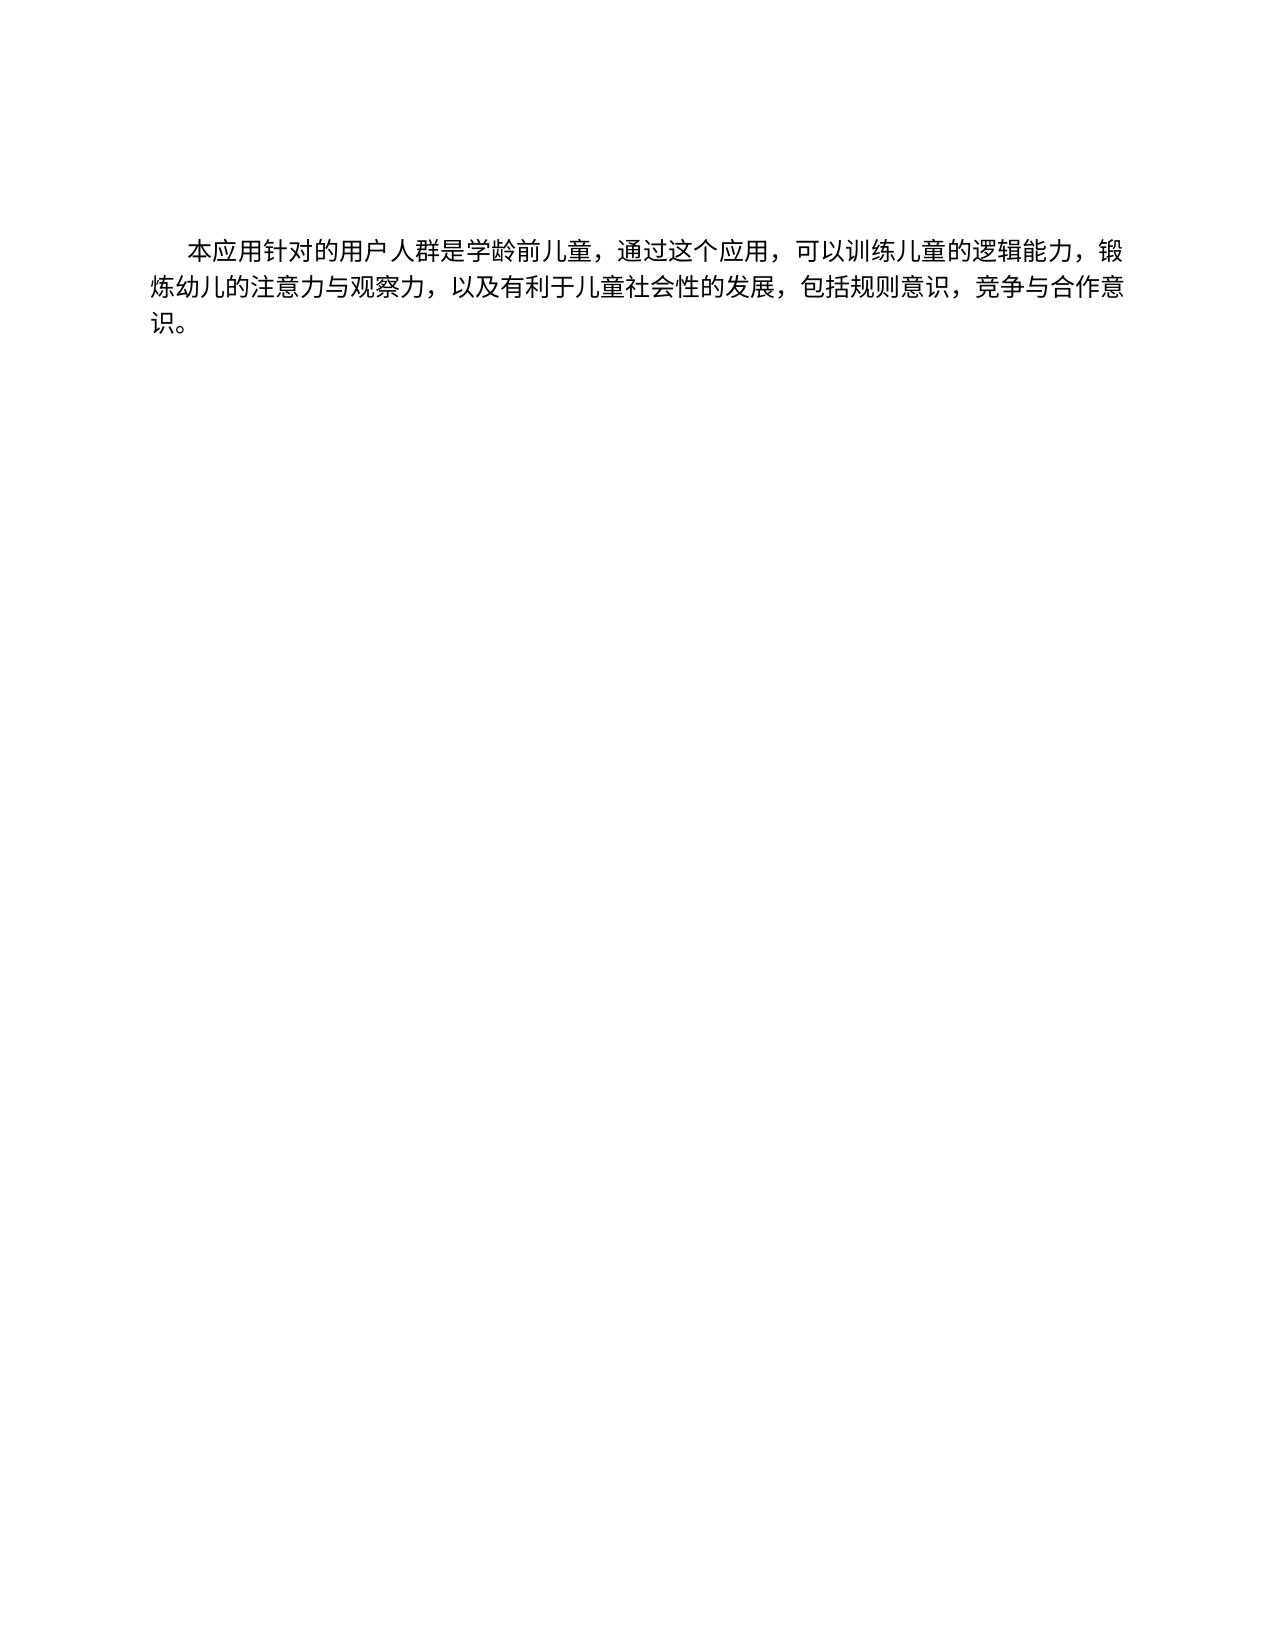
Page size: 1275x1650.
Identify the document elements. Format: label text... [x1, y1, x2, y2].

text 本应用针对的用户人群是学龄前儿童，通过这个应用，可以训练儿童的逻辑能力，锻炼幼儿的注意力与观察力，以及有利于儿童社会性的发展，包括规则意识，竞争与合作意识。 [150, 231, 1125, 340]
